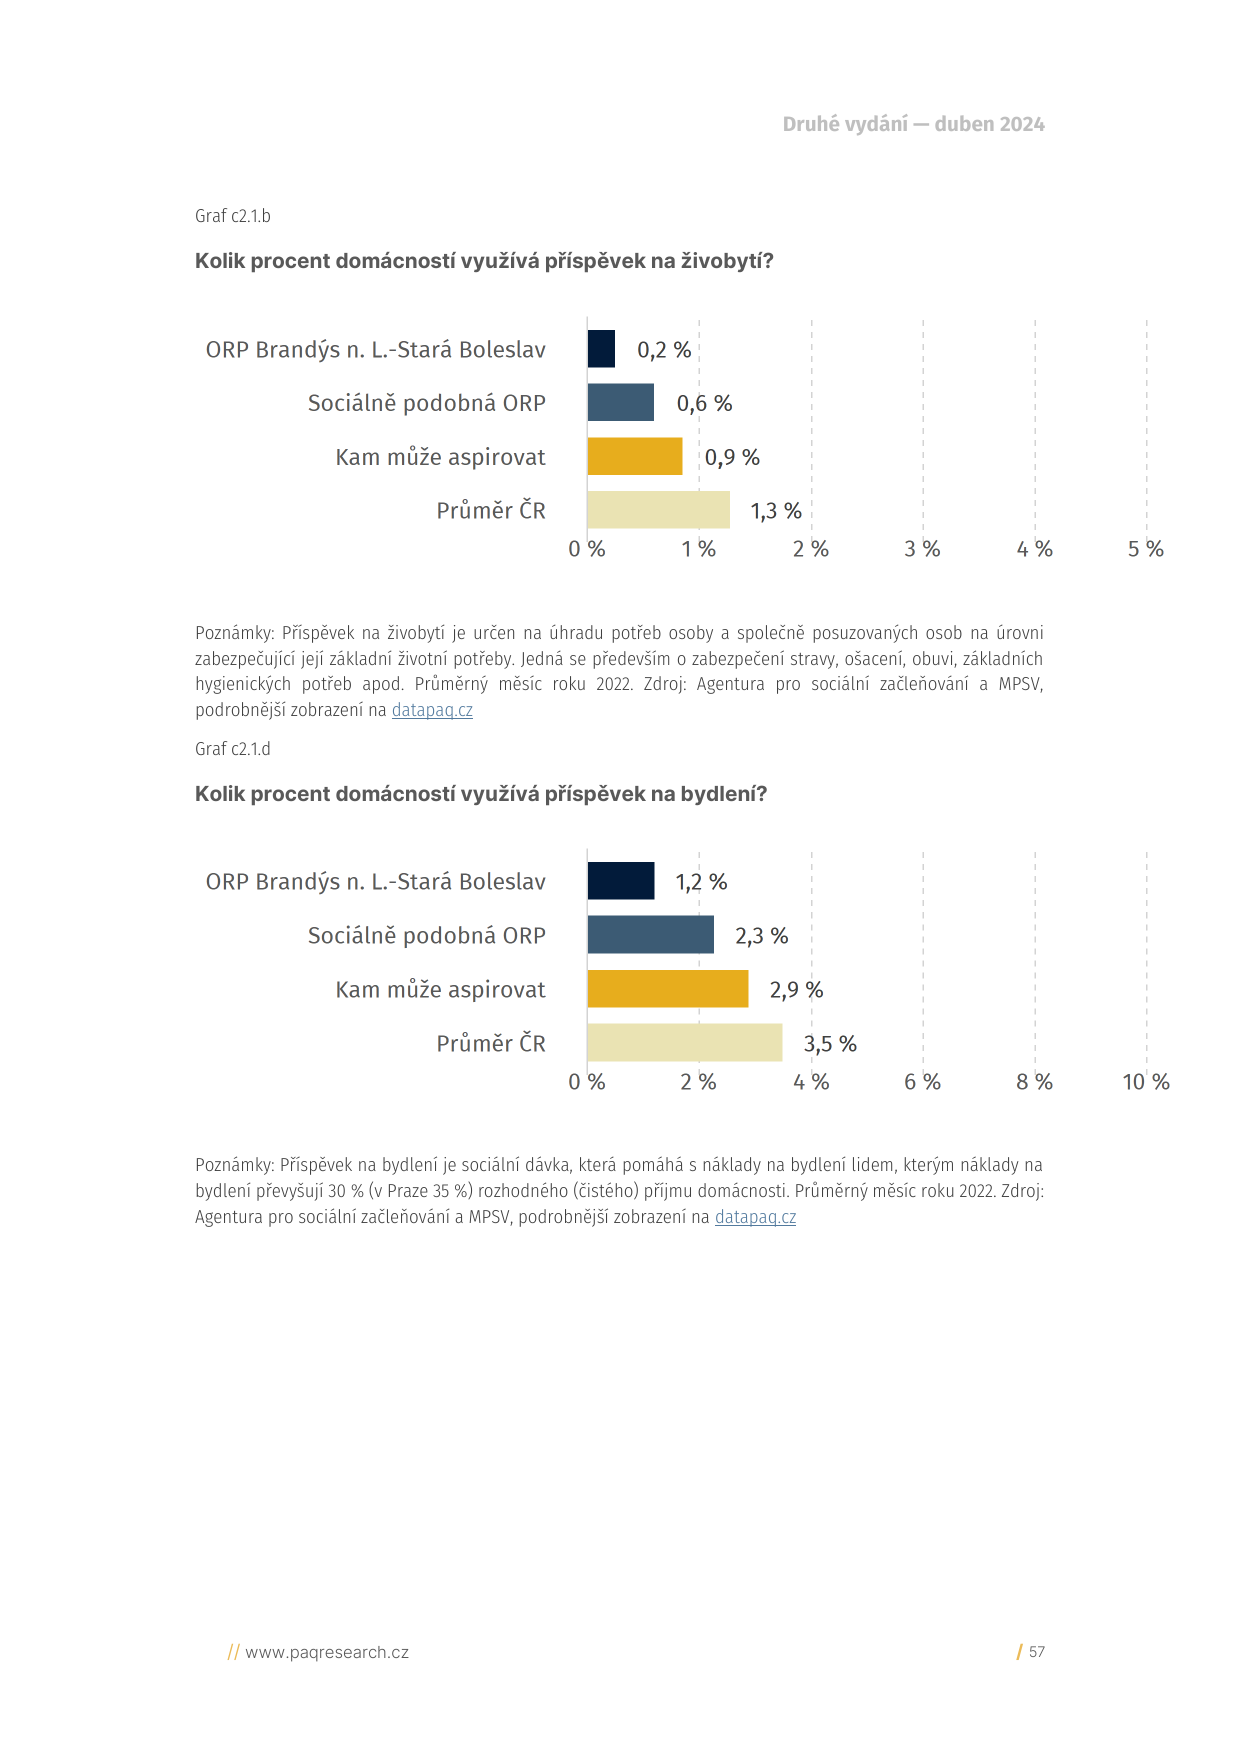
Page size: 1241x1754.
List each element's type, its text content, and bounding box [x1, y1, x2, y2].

picture [194, 806, 1241, 1138]
text Poznámky: Příspěvek na bydlení je sociální dávka, která pomáhá s náklady na bydlení lidem, kterým náklady na bydlení převyšují 30 % (v Praze 35 %) rozhodného (čistého) příjmu domácnosti. Průměrný měsíc roku 2022. Zdroj: Agentura pro sociální začleňování a MPSV, podrobnější zobrazení na datapaq.cz [195, 1154, 1045, 1228]
text Graf c2.1.d [195, 737, 1045, 760]
picture [194, 273, 1241, 605]
text Kolik procent domácností využívá příspěvek na bydlení? [195, 776, 1045, 806]
text Kolik procent domácností využívá příspěvek na živobytí? [195, 243, 1045, 273]
text Graf c2.1.b [195, 205, 1045, 227]
text Poznámky: Příspěvek na živobytí je určen na úhradu potřeb osoby a společně posuzovaných osob na úrovni zabezpečující její základní životní potřeby. Jedná se především o zabezpečení stravy, ošacení, obuvi, základních hygienických potřeb apod. Průměrný měsíc roku 2022. Zdroj: Agentura pro sociální začleňování a MPSV, podrobnější zobrazení na datapaq.cz [195, 622, 1045, 722]
